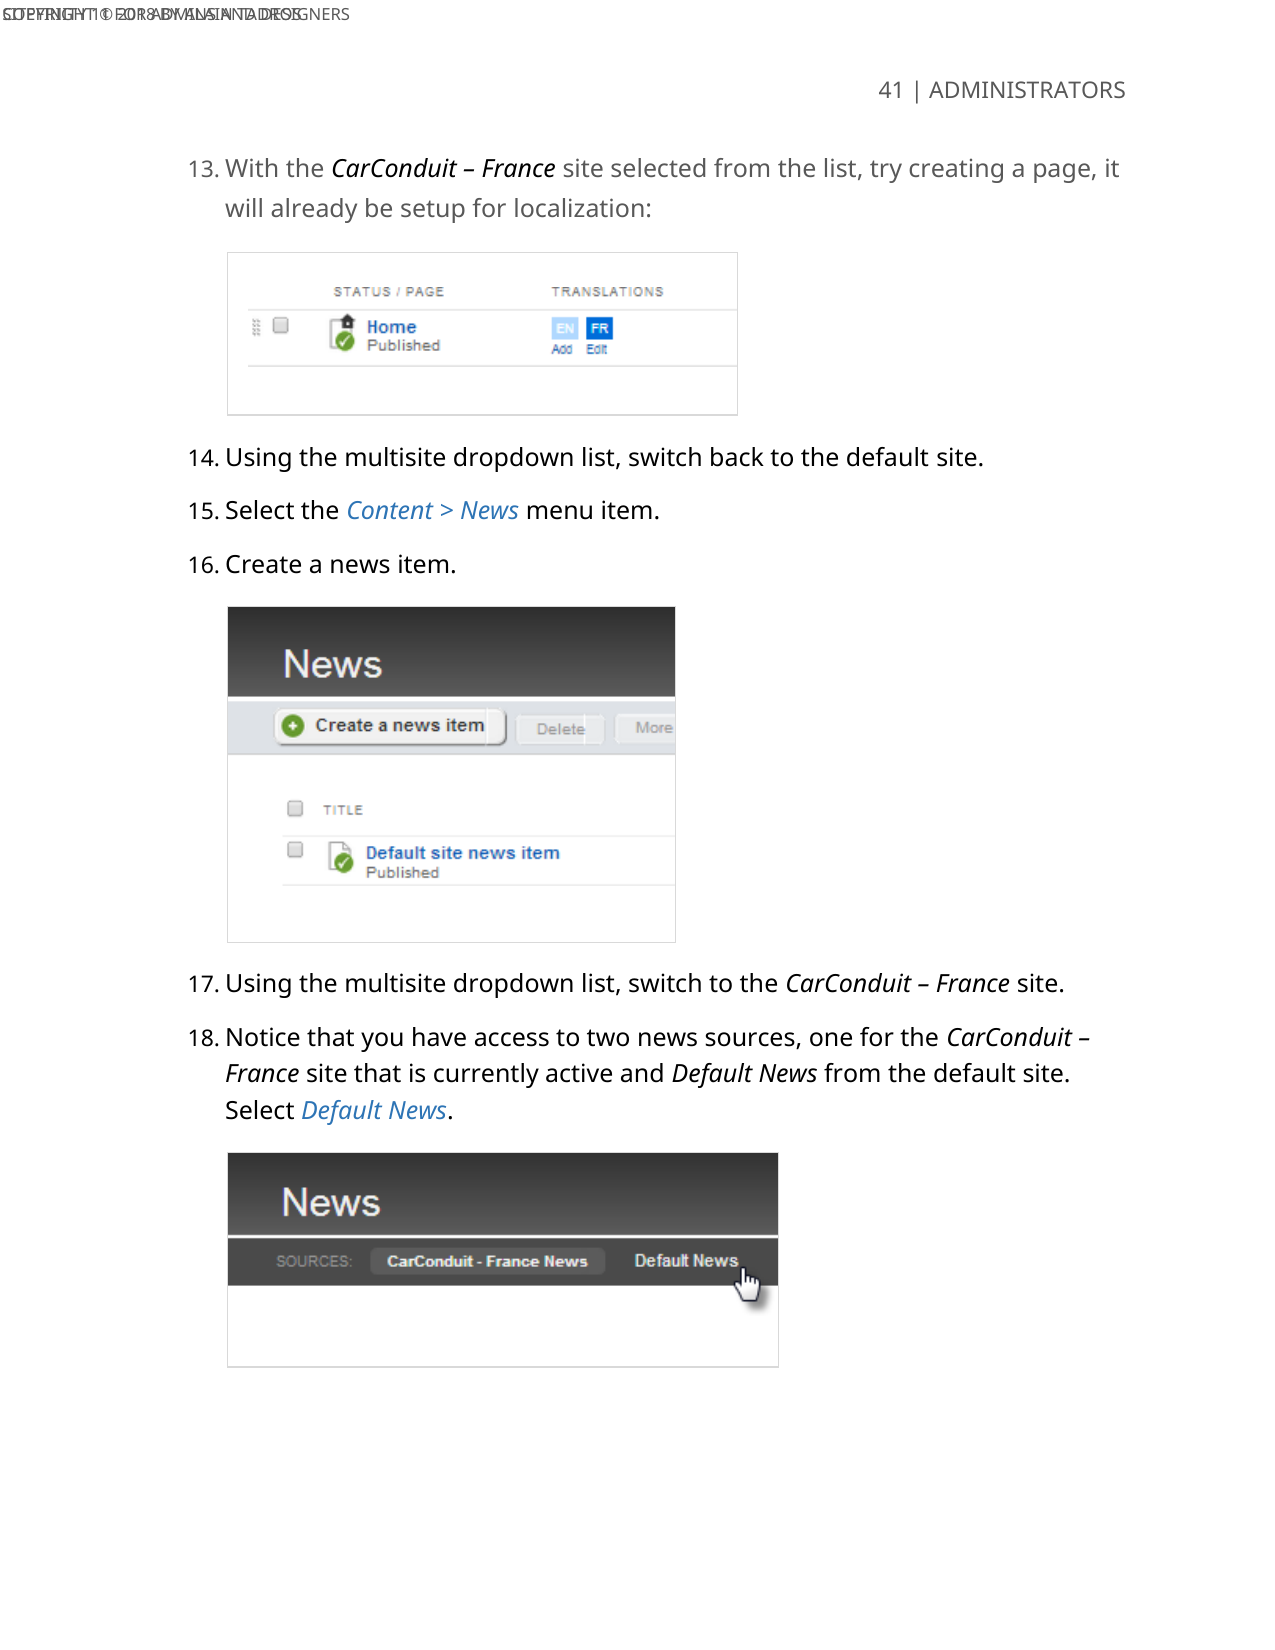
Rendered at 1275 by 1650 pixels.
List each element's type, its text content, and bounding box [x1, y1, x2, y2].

list Create a news item. [187, 546, 1275, 580]
list Select the Content > News menu item. [187, 493, 1275, 527]
picture [228, 1153, 778, 1316]
picture [248, 287, 737, 367]
list Notice that you have access to two news sources, one for the CarConduit – France site that is currently active and Default News from the default site. Select Default News. [187, 1019, 1100, 1127]
text 41 | ADMINISTRATORS [0, 74, 1126, 106]
list Using the multisite dropdown list, switch back to the default site. [187, 272, 1275, 474]
list With the CarConduit – France site selected from the list, try creating a page, it will already be setup for localization: [187, 151, 1120, 224]
picture [228, 607, 675, 886]
